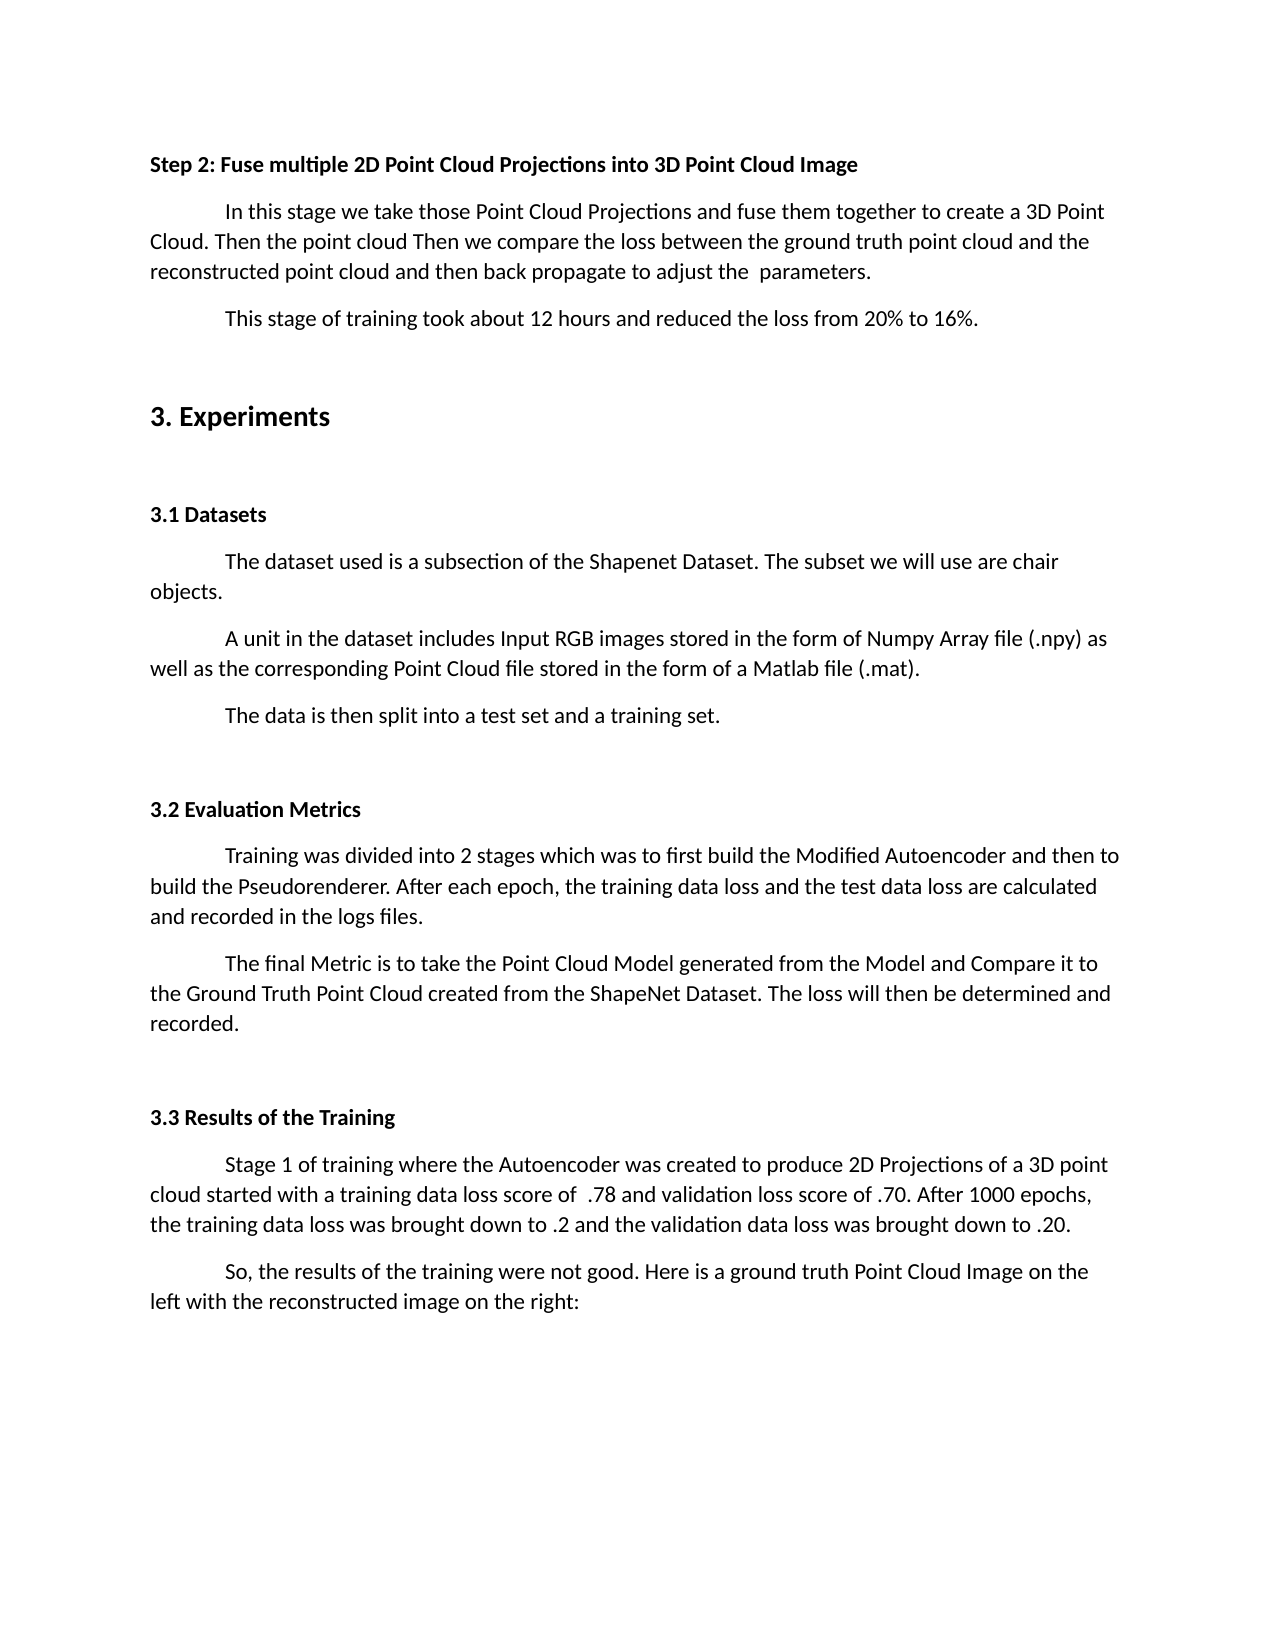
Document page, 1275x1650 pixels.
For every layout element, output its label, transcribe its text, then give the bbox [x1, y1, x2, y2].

text Training was divided into 2 stages which was to first build the Modified Autoencoder and then to build the Pseudorenderer. After each epoch, the training data loss and the test data loss are calculated and recorded in the logs files. [150, 842, 1125, 930]
text 3.2 Evaluation Metrics [150, 795, 1125, 823]
text This stage of training took about 12 hours and reduced the loss from 20% to 16%. [150, 304, 1125, 332]
text The final Metric is to take the Point Cloud Model generated from the Model and Compare it to the Ground Truth Point Cloud created from the ShapeNet Dataset. The loss will then be determined and recorded. [150, 949, 1125, 1037]
text In this stage we take those Point Cloud Projections and fuse them together to create a 3D Point Cloud. Then the point cloud Then we compare the loss between the ground truth point cloud and the reconstructed point cloud and then back propagate to adjust the parameters. [150, 197, 1125, 285]
text Step 2: Fuse multiple 2D Point Cloud Projections into 3D Point Cloud Image [150, 150, 1125, 178]
text A unit in the dataset includes Input RGB images stored in the form of Numpy Array file (.npy) as well as the corresponding Point Cloud file stored in the form of a Matlab file (.mat). [150, 624, 1125, 682]
text Stage 1 of training where the Autoencoder was created to produce 2D Projections of a 3D point cloud started with a training data loss score of .78 and validation loss score of .70. After 1000 epochs, the training data loss was brought down to .2 and the validation data loss was brought down to .20. [150, 1150, 1125, 1238]
text 3.3 Results of the Training [150, 1103, 1125, 1131]
text So, the results of the training were not good. Here is a ground truth Point Cloud Image on the left with the reconstructed image on the right: [150, 1257, 1125, 1315]
text The data is then split into a test set and a training set. [150, 701, 1125, 729]
text The dataset used is a subsection of the Shapenet Dataset. The subset we will use are chair objects. [150, 547, 1125, 605]
text 3. Experiments [150, 398, 1125, 433]
text 3.1 Datasets [150, 500, 1125, 528]
